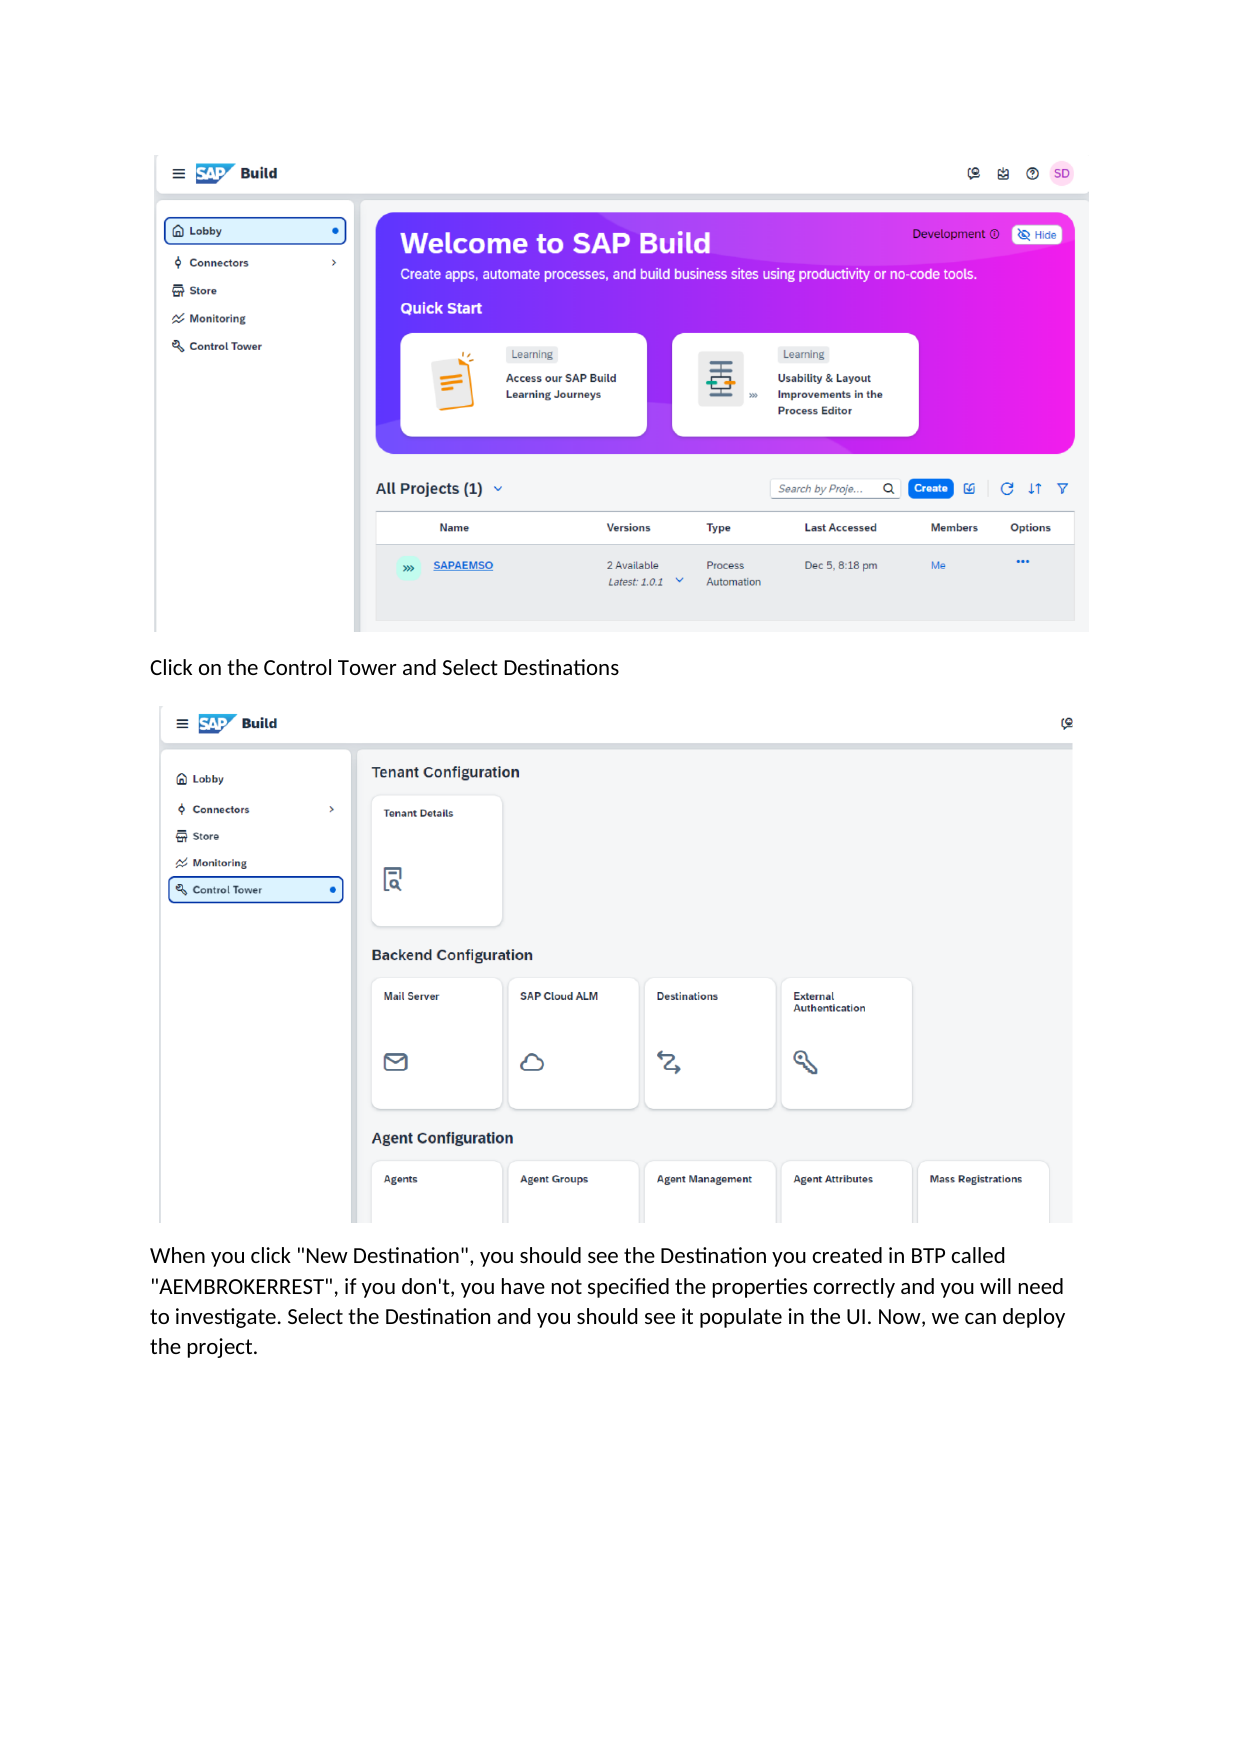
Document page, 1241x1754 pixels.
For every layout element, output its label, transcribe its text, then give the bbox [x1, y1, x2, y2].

picture [150, 150, 1091, 634]
text When you click "New Destination", you should see the Destination you created in BTP called "AEMBROKERREST", if you don't, you have not specified the properties correctly and you will need to investigate. Select the Destination and you should see it populate in the UI. Now, we can deploy the project. [150, 1242, 1090, 1360]
picture [150, 699, 1091, 1223]
text Click on the Control Tower and Select Destinations [150, 653, 1090, 681]
